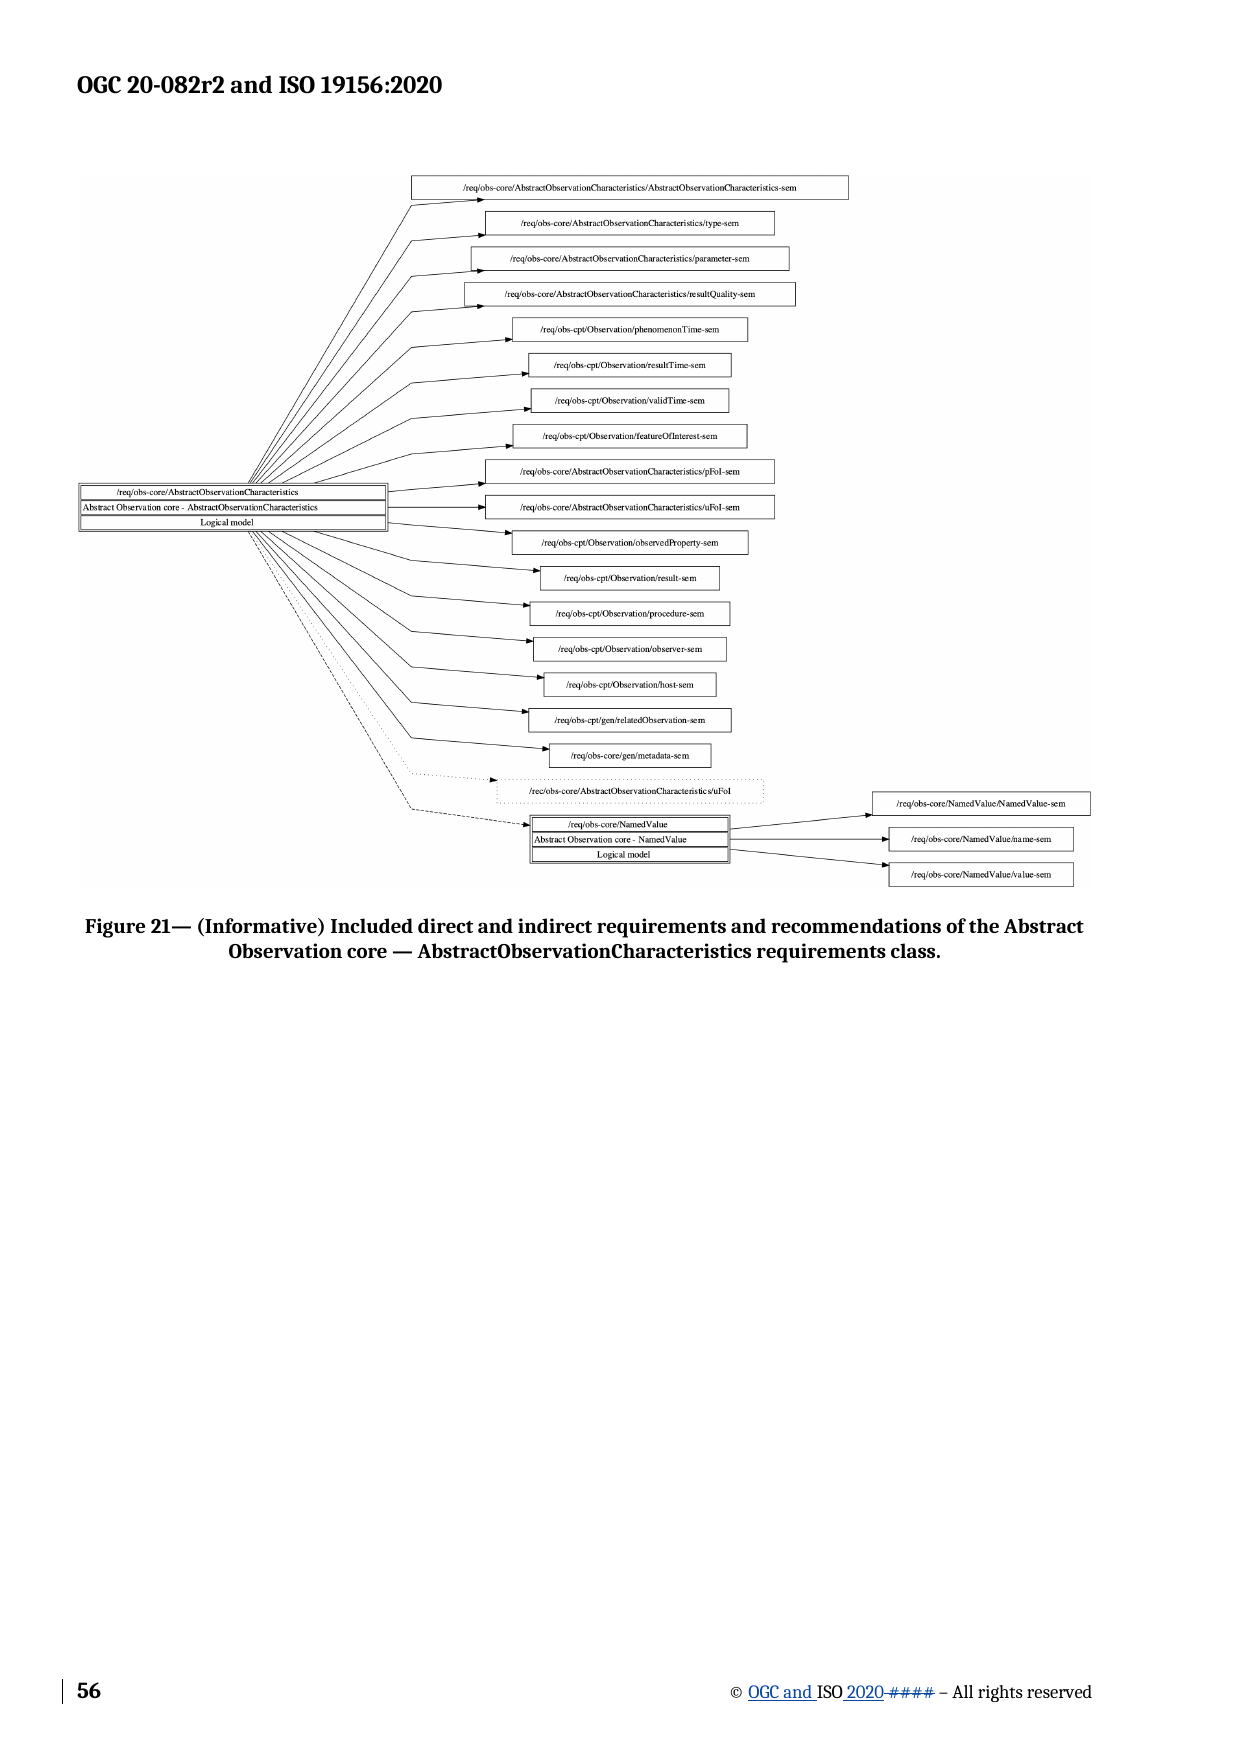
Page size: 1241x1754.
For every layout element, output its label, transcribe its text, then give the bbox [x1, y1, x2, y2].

text Figure — (Informative) Included direct and indirect requirements and recommendations of the Abstract Observation core — AbstractObservationCharacteristics requirements class. [77, 914, 1092, 964]
picture [76, 173, 1093, 889]
